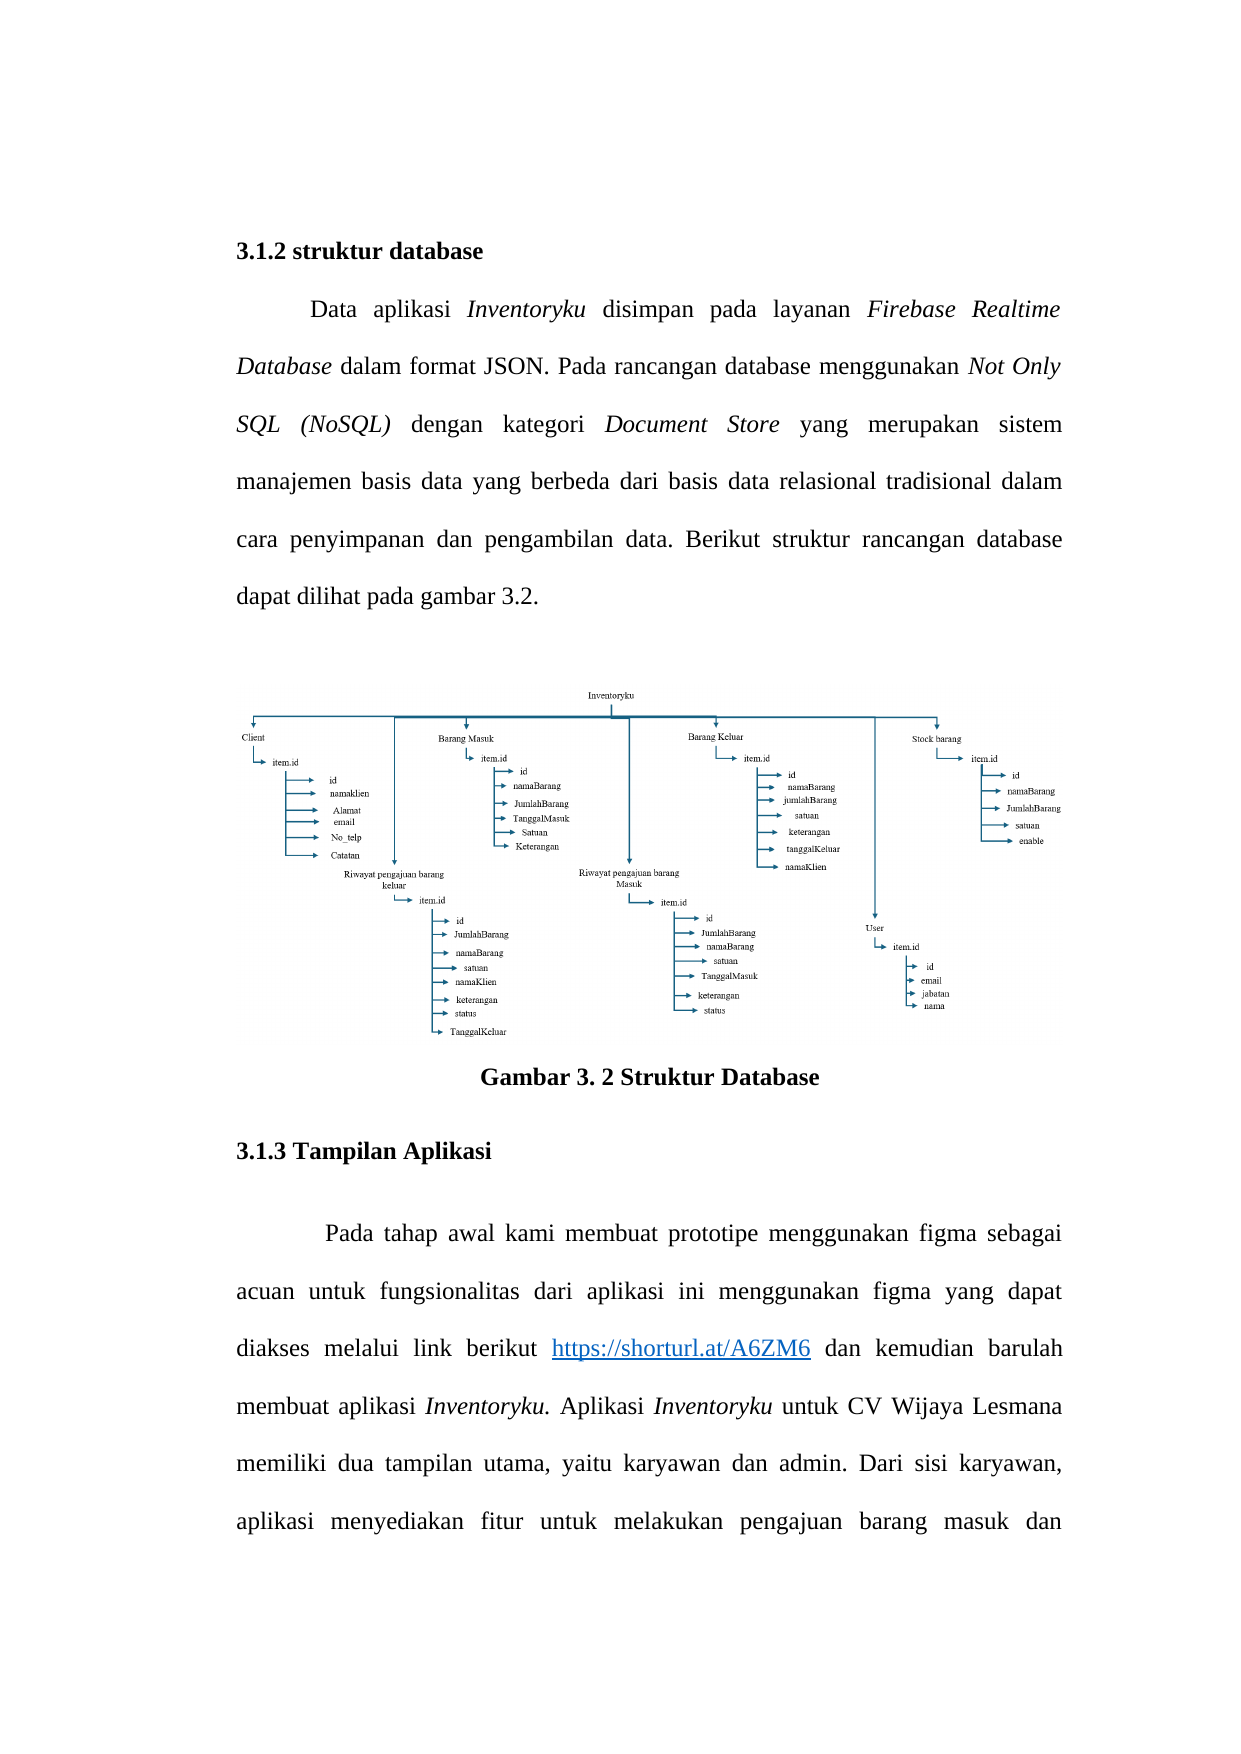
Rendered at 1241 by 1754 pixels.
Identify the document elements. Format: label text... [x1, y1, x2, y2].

text Data aplikasi Inventoryku disimpan pada layanan Firebase Realtime Database dalam format JSON. Pada rancangan database menggunakan Not Only SQL (NoSQL) dengan kategori Document Store yang merupakan sistem manajemen basis data yang berbeda dari basis data relasional tradisional dalam cara penyimpanan dan pengambilan data. Berikut struktur rancangan database dapat dilihat pada gambar 3.2. [236, 294, 1063, 610]
subtitle 3.1.2 struktur database [236, 236, 1063, 265]
subtitle 3.1.3 Tampilan Aplikasi [236, 1136, 1063, 1164]
text Gambar 3. 2 Struktur Database [236, 1062, 1063, 1090]
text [236, 1218, 1063, 1534]
picture [236, 684, 1063, 1045]
